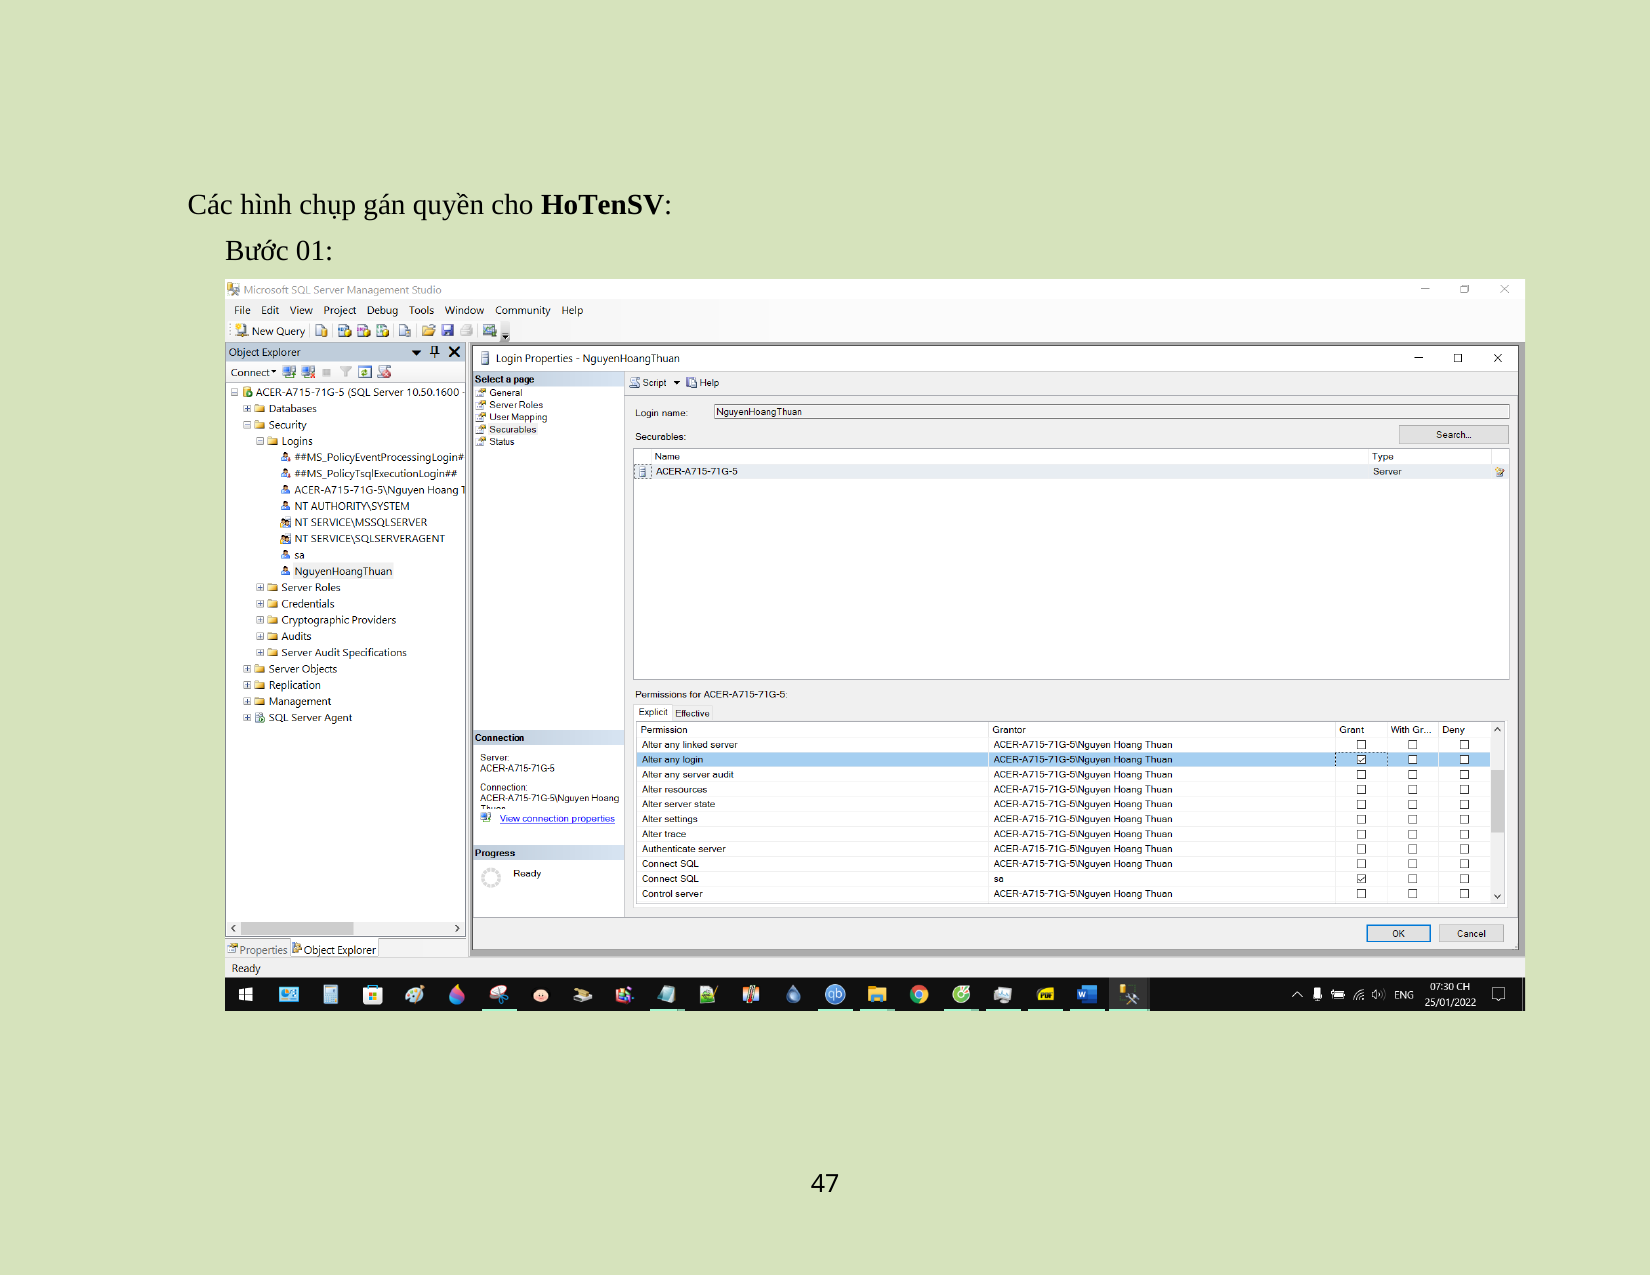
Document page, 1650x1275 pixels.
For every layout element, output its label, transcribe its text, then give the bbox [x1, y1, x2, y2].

picture [225, 279, 1525, 1011]
text Các hình chụp gán quyền cho HoTenSV: [187, 187, 1500, 221]
text Bước 01: [187, 233, 1500, 267]
